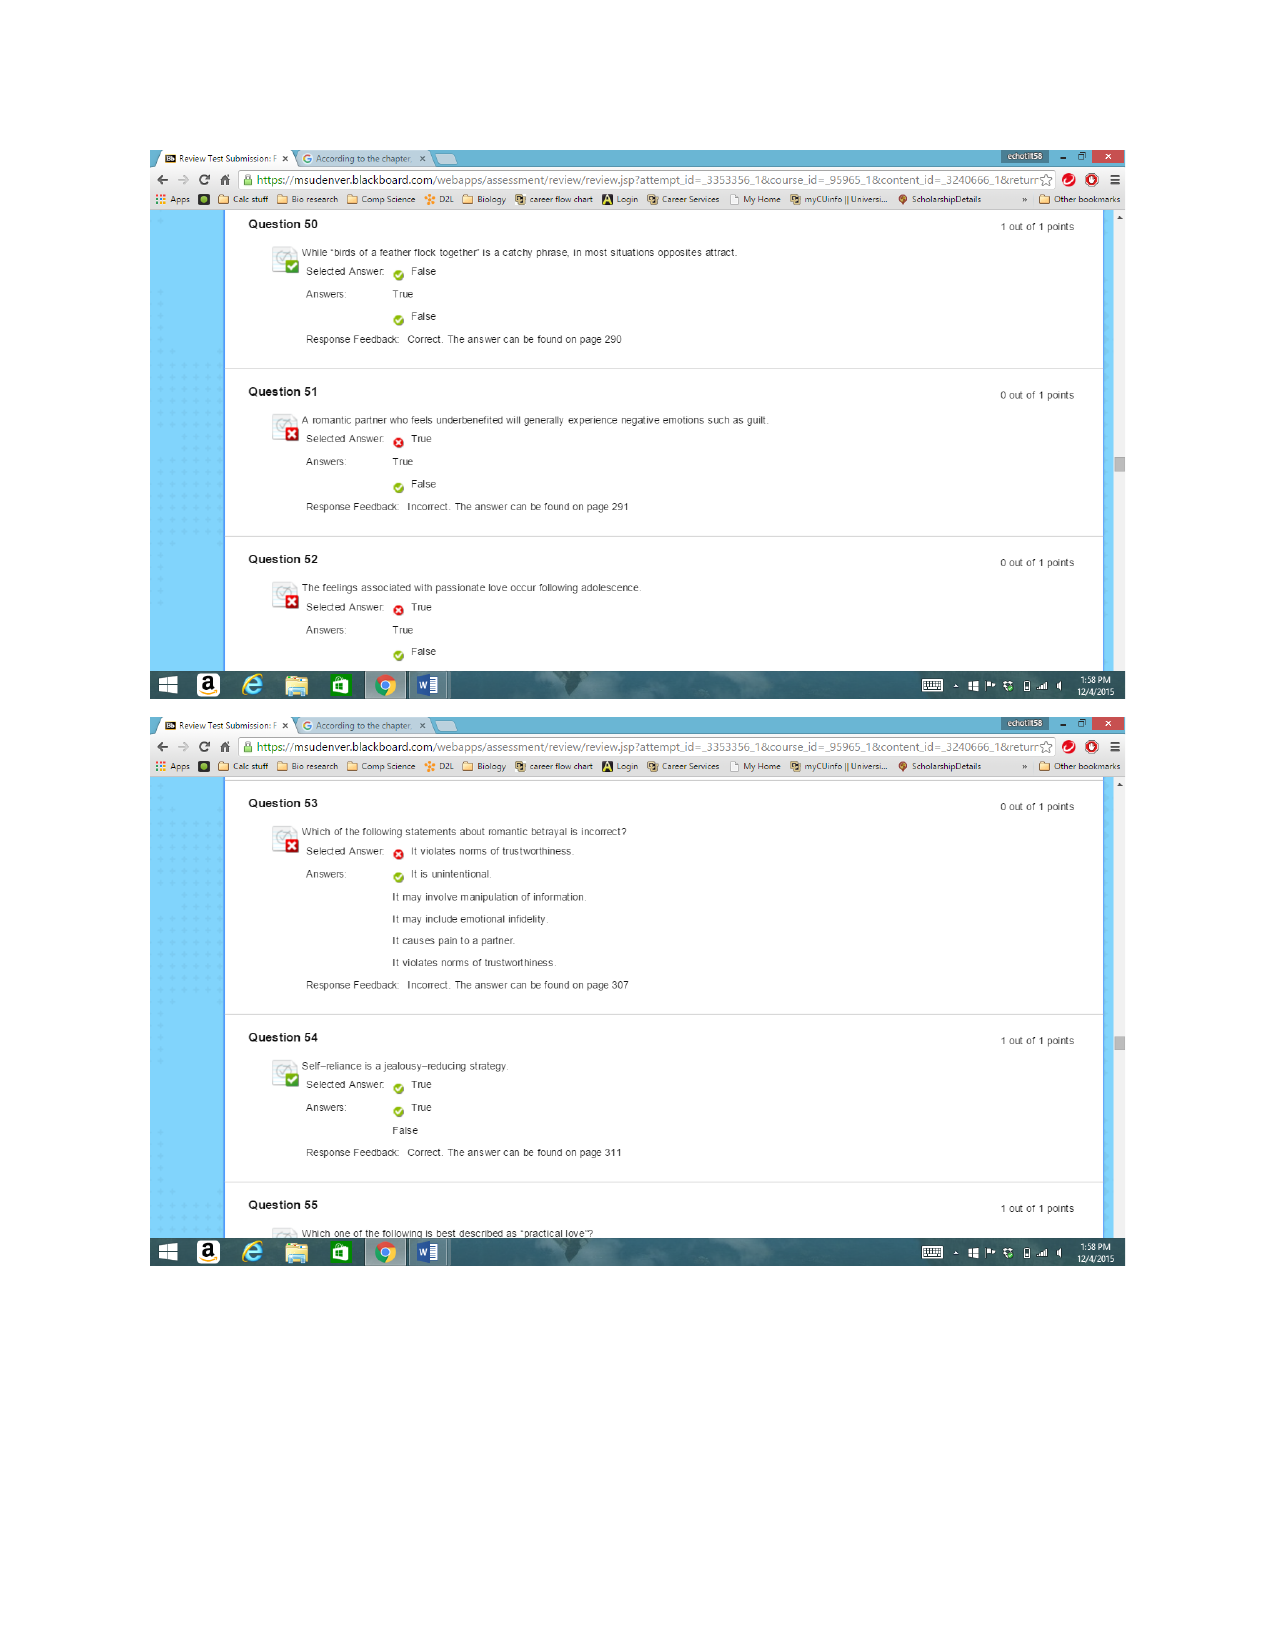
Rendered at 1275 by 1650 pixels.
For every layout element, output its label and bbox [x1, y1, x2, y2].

picture [150, 717, 1125, 1266]
picture [150, 150, 1125, 699]
